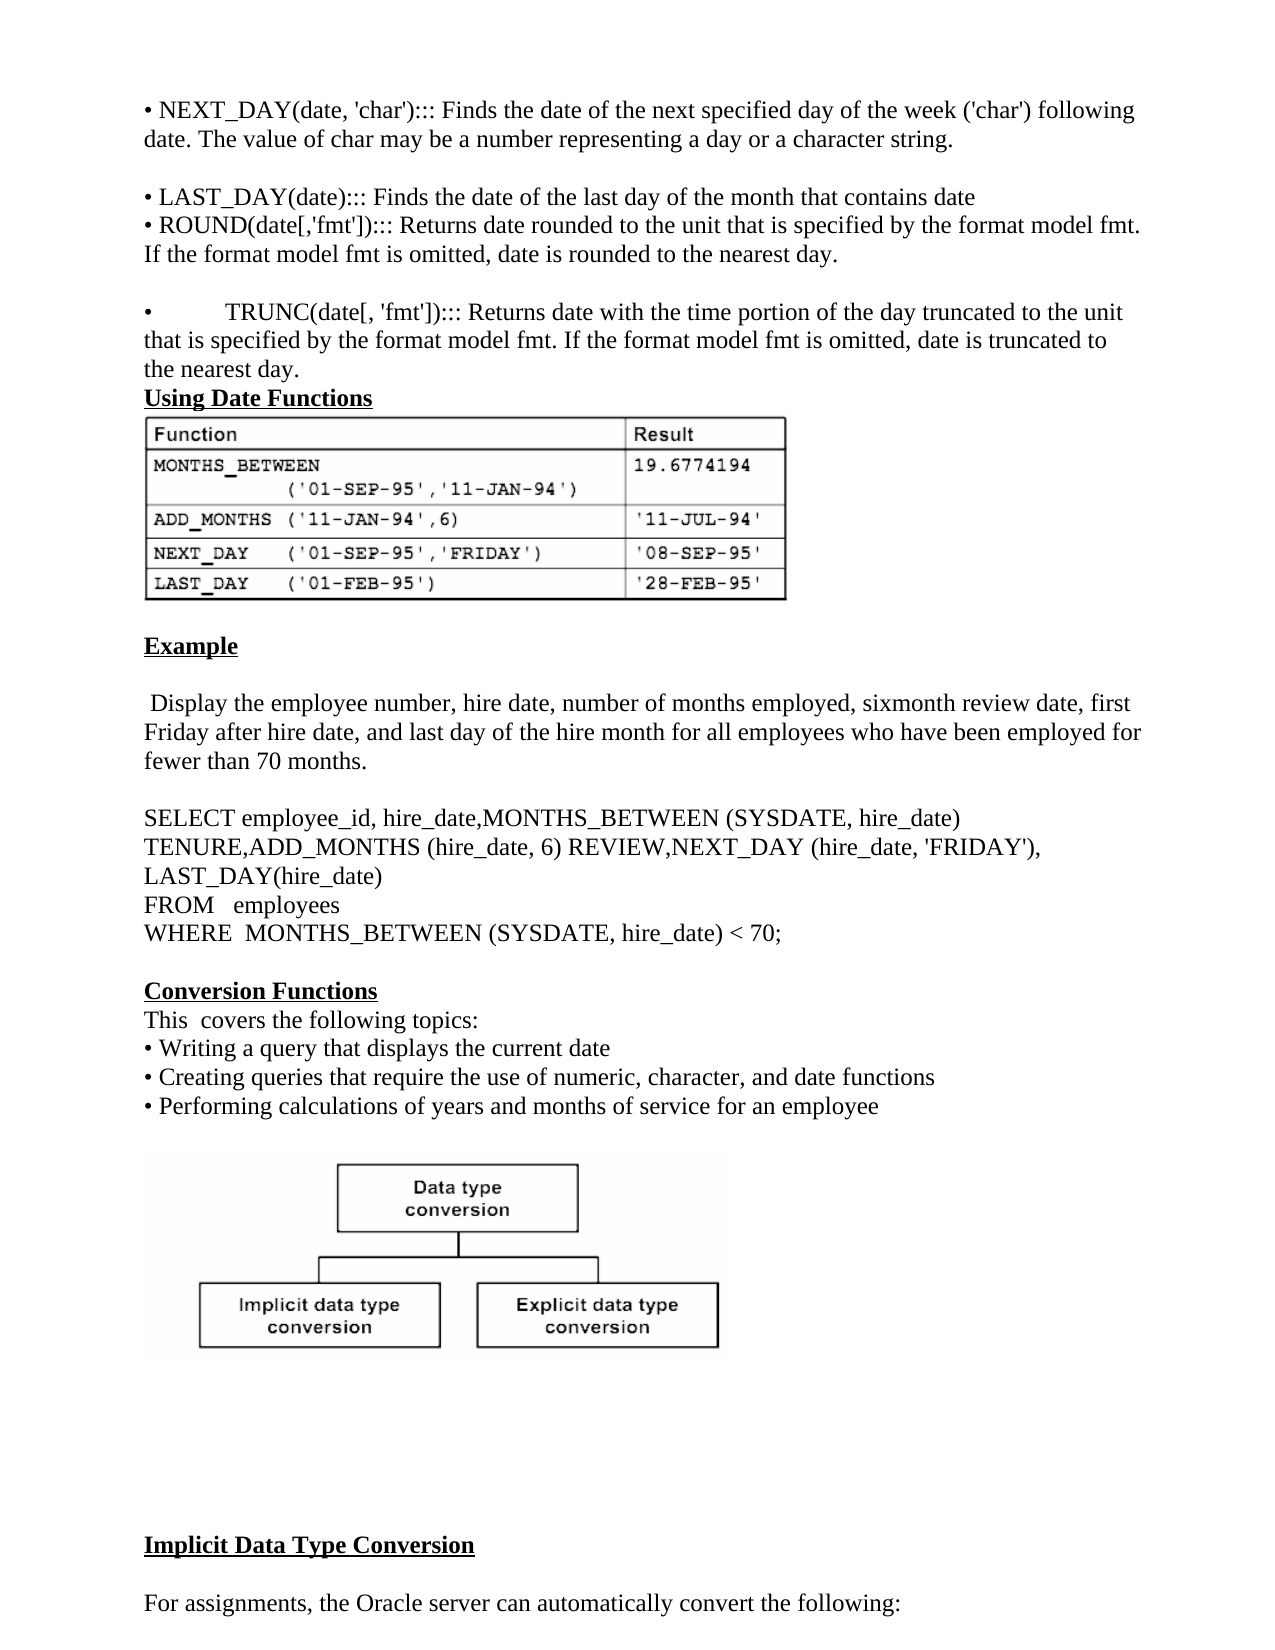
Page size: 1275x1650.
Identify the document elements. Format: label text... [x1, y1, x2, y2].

text WHERE MONTHS_BETWEEN (SYSDATE, hire_date) < 70; [143, 918, 1144, 947]
text • NEXT_DAY(date, 'char')::: Finds the date of the next specified day of the week ('char') following date. The value of char may be a number representing a day or a character string. [143, 95, 1144, 153]
text FROM employees [143, 890, 1144, 918]
list TRUNC(date[, 'fmt'])::: Returns date with the time portion of the day truncated to the unit that is specified by the format model fmt. If the format model fmt is omitted, date is truncated to the nearest day. [143, 297, 1144, 383]
text For assignments, the Oracle server can automatically convert the following: [143, 1588, 1144, 1617]
text • Performing calculations of years and months of service for an employee [143, 1091, 1144, 1120]
text Conversion Functions [143, 976, 1144, 1005]
text Display the employee number, hire date, number of months employed, sixmonth review date, first Friday after hire date, and last day of the hire month for all employees who have been employed for fewer than 70 months. [143, 688, 1144, 775]
text • Creating queries that require the use of numeric, character, and date functions [143, 1062, 1144, 1091]
text • LAST_DAY(date)::: Finds the date of the last day of the month that contains date [143, 182, 1144, 210]
text • ROUND(date[,'fmt'])::: Returns date rounded to the unit that is specified by the format model fmt. If the format model fmt is omitted, date is rounded to the nearest day. [143, 210, 1144, 268]
text Implicit Data Type Conversion [143, 1530, 1144, 1559]
text This covers the following topics: [143, 1005, 1144, 1033]
picture [143, 1148, 733, 1358]
text Using Date Functions [143, 383, 1144, 412]
text SELECT employee_id, hire_date,MONTHS_BETWEEN (SYSDATE, hire_date) TENURE,ADD_MONTHS (hire_date, 6) REVIEW,NEXT_DAY (hire_date, 'FRIDAY'), LAST_DAY(hire_date) [143, 803, 1144, 890]
text • Writing a query that displays the current date [143, 1033, 1144, 1062]
text Example [143, 631, 1144, 660]
picture [143, 411, 792, 603]
